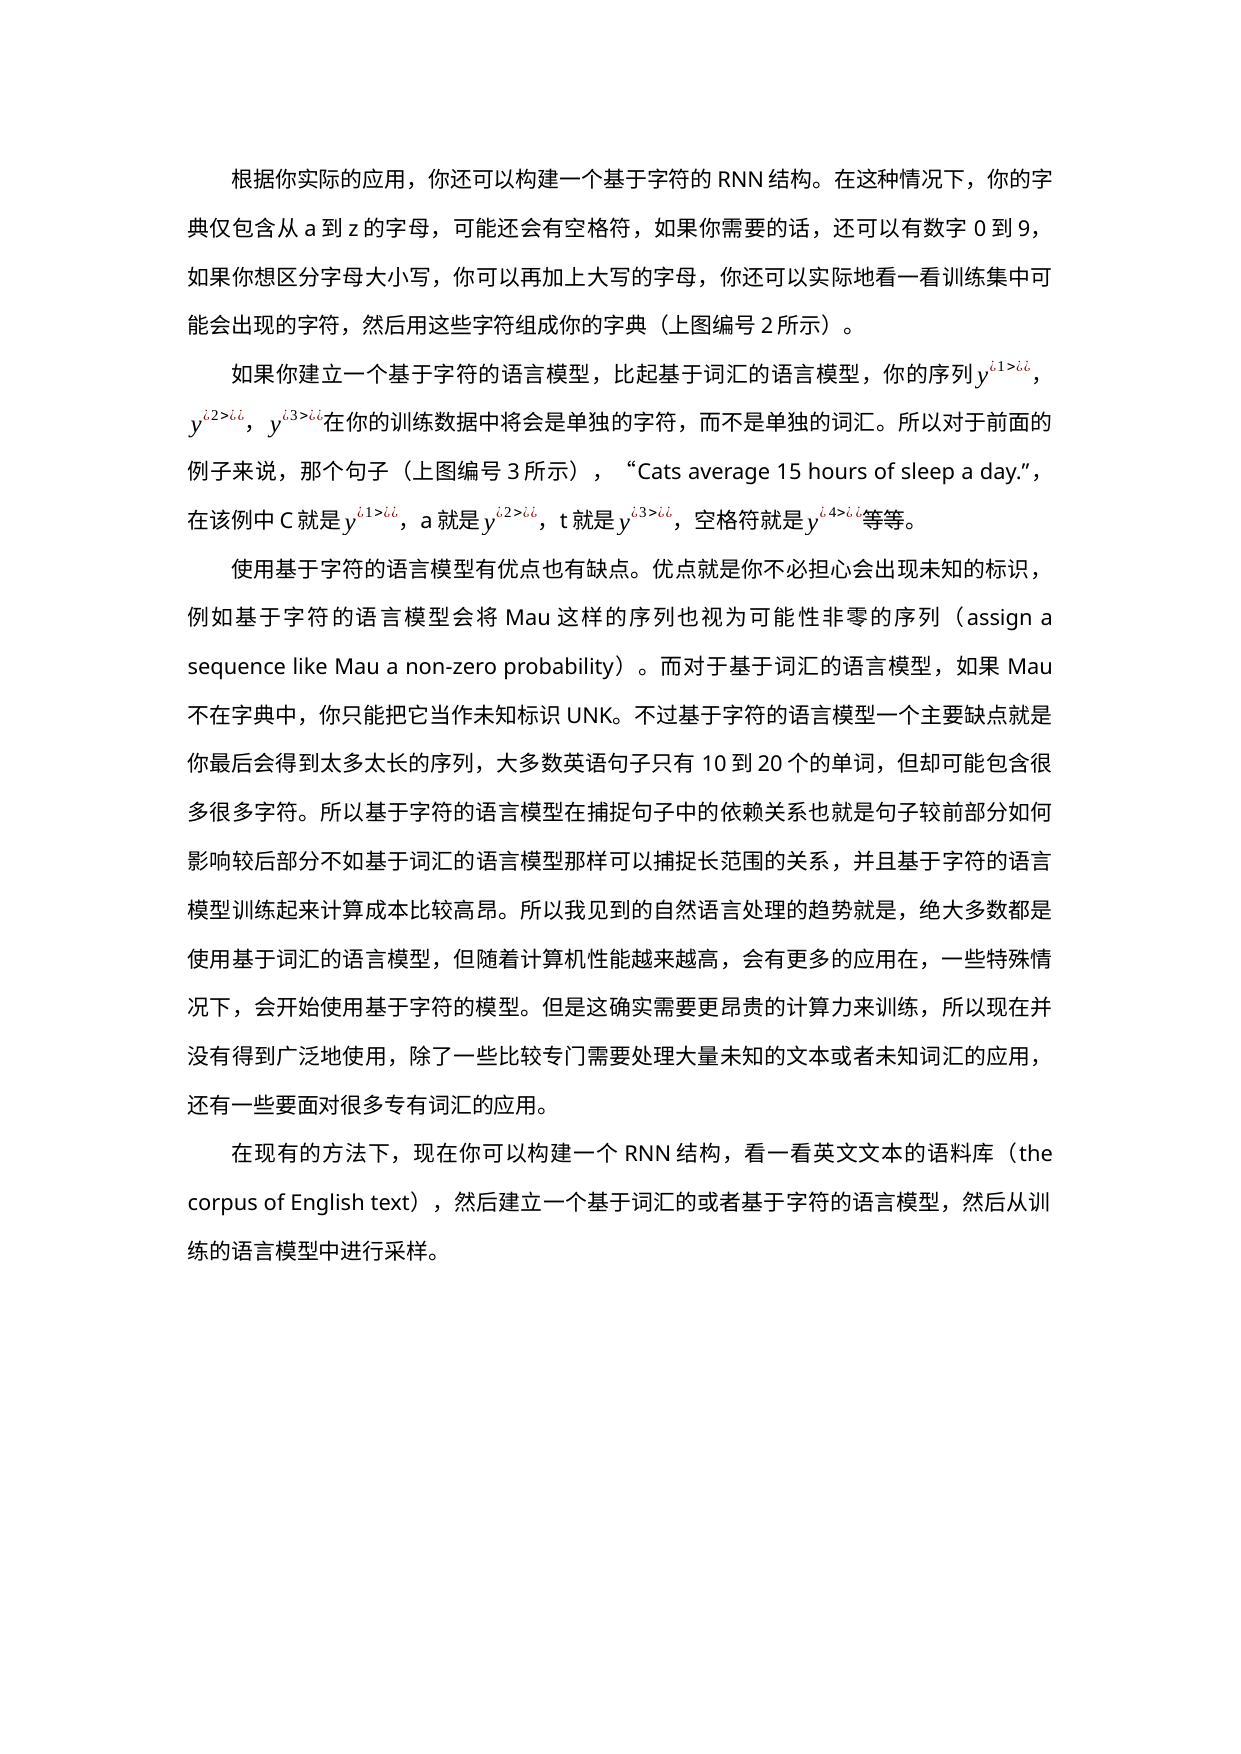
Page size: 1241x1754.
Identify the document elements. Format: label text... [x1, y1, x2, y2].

text 在现有的方法下，现在你可以构建一个RNN结构，看一看英文文本的语料库（the corpus of English text），然后建立一个基于词汇的或者基于字符的语言模型，然后从训练的语言模型中进行采样。 [187, 1136, 1053, 1266]
text 如果你建立一个基于字符的语言模型，比起基于词汇的语言模型，你的序列，，在你的训练数据中将会是单独的字符，而不是单独的词汇。所以对于前面的例子来说，那个句子（上图编号3所示），“Cats average 15 hours of sleep a day.”，在该例中C就是，a就是，t就是，空格符就是等等。 [187, 357, 1053, 535]
text 根据你实际的应用，你还可以构建一个基于字符的RNN结构。在这种情况下，你的字典仅包含从a到z的字母，可能还会有空格符，如果你需要的话，还可以有数字0到9，如果你想区分字母大小写，你可以再加上大写的字母，你还可以实际地看一看训练集中可能会出现的字符，然后用这些字符组成你的字典（上图编号2所示）。 [187, 162, 1053, 341]
text 使用基于字符的语言模型有优点也有缺点。优点就是你不必担心会出现未知的标识，例如基于字符的语言模型会将Mau这样的序列也视为可能性非零的序列（assign a sequence like Mau a non-zero probability）。而对于基于词汇的语言模型，如果Mau不在字典中，你只能把它当作未知标识UNK。不过基于字符的语言模型一个主要缺点就是你最后会得到太多太长的序列，大多数英语句子只有10到20个的单词，但却可能包含很多很多字符。所以基于字符的语言模型在捕捉句子中的依赖关系也就是句子较前部分如何影响较后部分不如基于词汇的语言模型那样可以捕捉长范围的关系，并且基于字符的语言模型训练起来计算成本比较高昂。所以我见到的自然语言处理的趋势就是，绝大多数都是使用基于词汇的语言模型，但随着计算机性能越来越高，会有更多的应用在，一些特殊情况下，会开始使用基于字符的模型。但是这确实需要更昂贵的计算力来训练，所以现在并没有得到广泛地使用，除了一些比较专门需要处理大量未知的文本或者未知词汇的应用，还有一些要面对很多专有词汇的应用。 [187, 551, 1053, 1120]
